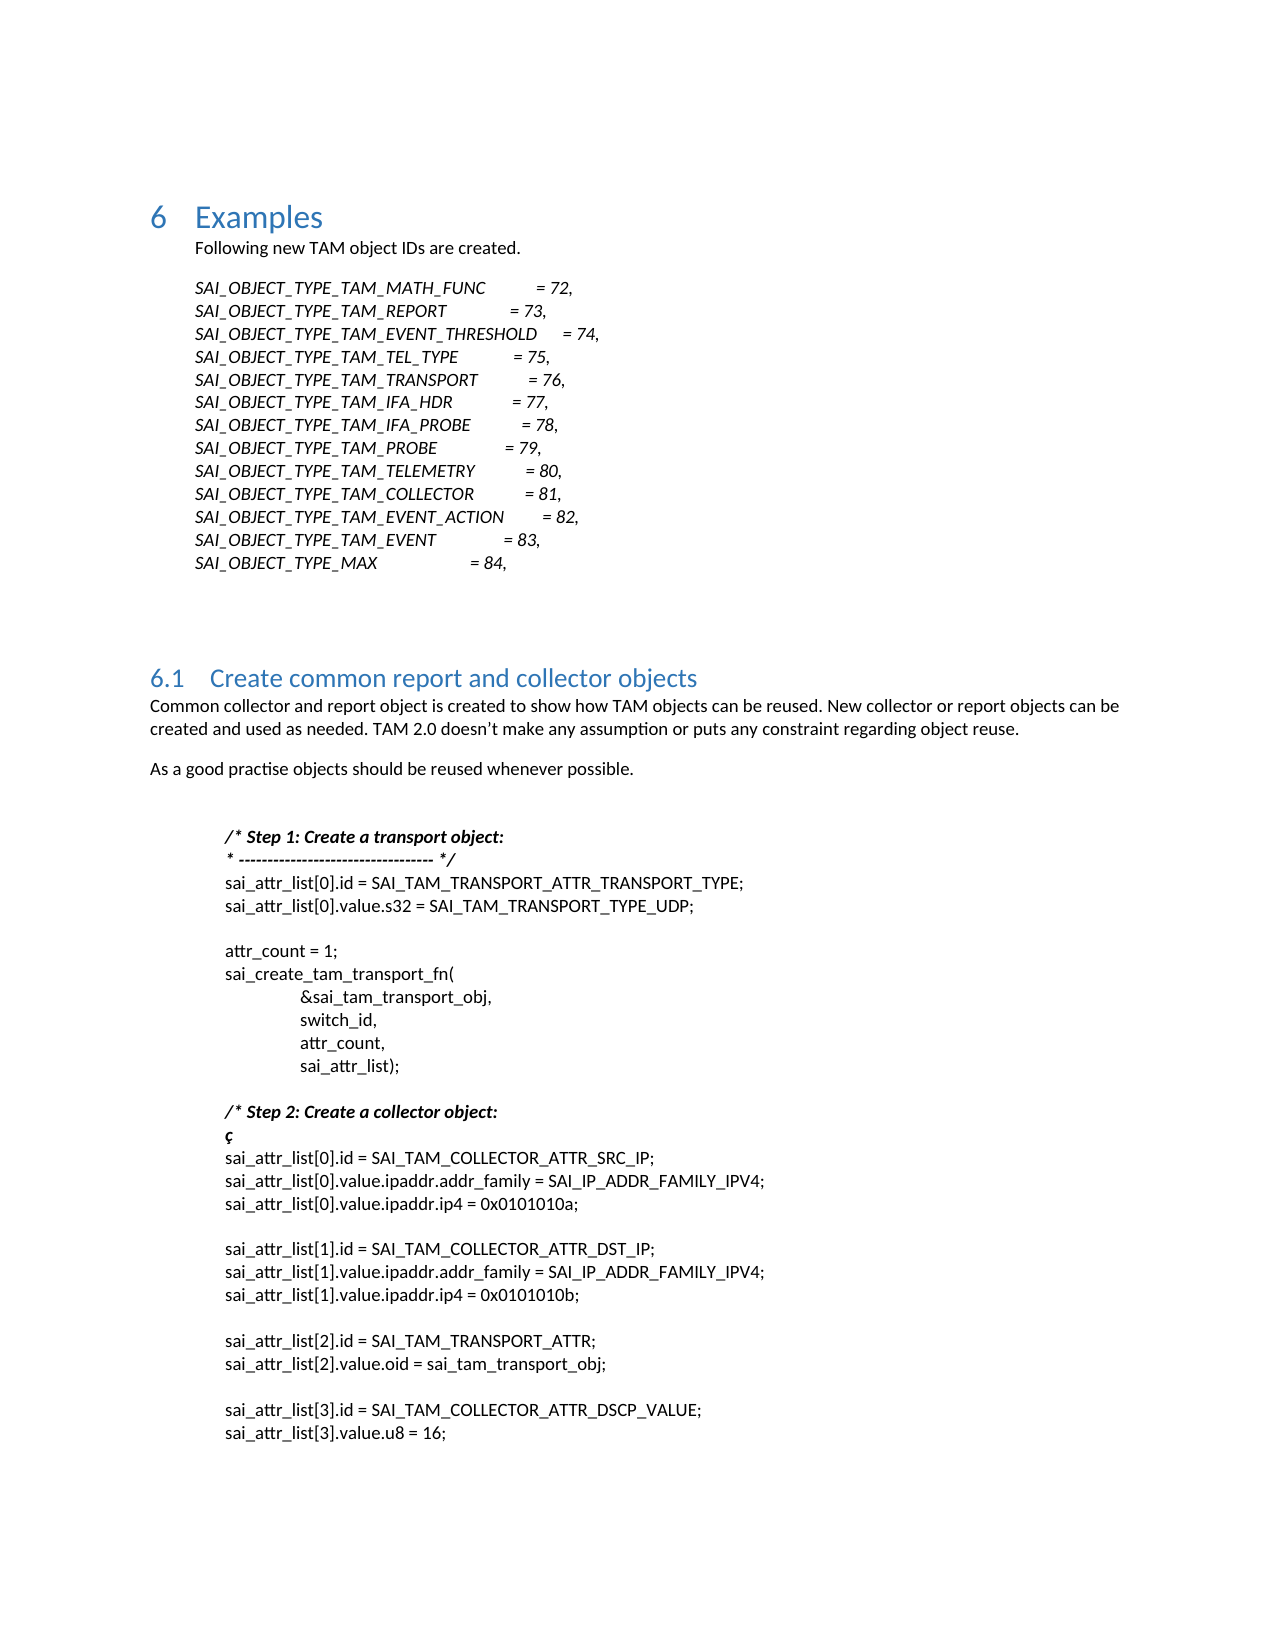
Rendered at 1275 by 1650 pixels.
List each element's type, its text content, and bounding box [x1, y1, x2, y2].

text SAI_OBJECT_TYPE_TAM_TELEMETRY = 80, [195, 459, 1125, 482]
text /* Step 2: Create a collector object: [225, 1100, 1125, 1123]
text SAI_OBJECT_TYPE_TAM_COLLECTOR = 81, [195, 482, 1125, 505]
text SAI_OBJECT_TYPE_TAM_REPORT = 73, [195, 299, 1125, 322]
text sai_attr_list[1].value.ipaddr.addr_family = SAI_IP_ADDR_FAMILY_IPV4; [225, 1260, 1125, 1283]
text SAI_OBJECT_TYPE_MAX = 84, [195, 551, 1125, 574]
text SAI_OBJECT_TYPE_TAM_IFA_PROBE = 78, [195, 414, 1125, 437]
text sai_attr_list[0].value.ipaddr.ip4 = 0x0101010a; [225, 1192, 1125, 1214]
text switch_id, [225, 1008, 1125, 1031]
text &sai_tam_transport_obj, [225, 985, 1125, 1008]
text attr_count, [225, 1031, 1125, 1054]
text Following new TAM object IDs are created. [195, 237, 1125, 259]
text SAI_OBJECT_TYPE_TAM_MATH_FUNC = 72, [195, 276, 1125, 299]
text sai_attr_list[0].id = SAI_TAM_COLLECTOR_ATTR_SRC_IP; [225, 1146, 1125, 1169]
text sai_attr_list[3].id = SAI_TAM_COLLECTOR_ATTR_DSCP_VALUE; [225, 1398, 1125, 1421]
text sai_attr_list); [225, 1054, 1125, 1077]
subtitle Create common report and collector objects [150, 661, 1125, 694]
text sai_attr_list[2].value.oid = sai_tam_transport_obj; [225, 1352, 1125, 1375]
text SAI_OBJECT_TYPE_TAM_EVENT = 83, [195, 528, 1125, 551]
text sai_attr_list[3].value.u8 = 16; [225, 1421, 1125, 1444]
text sai_attr_list[2].id = SAI_TAM_TRANSPORT_ATTR; [225, 1329, 1125, 1352]
text ç [225, 1123, 1125, 1146]
text sai_attr_list[0].value.ipaddr.addr_family = SAI_IP_ADDR_FAMILY_IPV4; [225, 1169, 1125, 1192]
text SAI_OBJECT_TYPE_TAM_EVENT_ACTION = 82, [195, 505, 1125, 528]
text SAI_OBJECT_TYPE_TAM_PROBE = 79, [195, 437, 1125, 459]
text attr_count = 1; [225, 939, 1125, 962]
text * ---------------------------------- */ [225, 848, 1125, 871]
text sai_create_tam_transport_fn( [225, 962, 1125, 985]
text SAI_OBJECT_TYPE_TAM_IFA_HDR = 77, [195, 391, 1125, 414]
text sai_attr_list[1].id = SAI_TAM_COLLECTOR_ATTR_DST_IP; [225, 1237, 1125, 1260]
text sai_attr_list[1].value.ipaddr.ip4 = 0x0101010b; [225, 1283, 1125, 1306]
text sai_attr_list[0].value.s32 = SAI_TAM_TRANSPORT_TYPE_UDP; [225, 894, 1125, 917]
text SAI_OBJECT_TYPE_TAM_TEL_TYPE = 75, [195, 345, 1125, 368]
text As a good practise objects should be reused whenever possible. [150, 757, 1125, 779]
text SAI_OBJECT_TYPE_TAM_EVENT_THRESHOLD = 74, [195, 322, 1125, 345]
text SAI_OBJECT_TYPE_TAM_TRANSPORT = 76, [195, 368, 1125, 391]
text sai_attr_list[0].id = SAI_TAM_TRANSPORT_ATTR_TRANSPORT_TYPE; [225, 871, 1125, 894]
text /* Step 1: Create a transport object: [225, 825, 1125, 848]
text Common collector and report object is created to show how TAM objects can be reused. New collector or report objects can be created and used as needed. TAM 2.0 doesn’t make any assumption or puts any constraint regarding object reuse. [150, 694, 1125, 740]
subtitle Examples [150, 196, 1125, 237]
